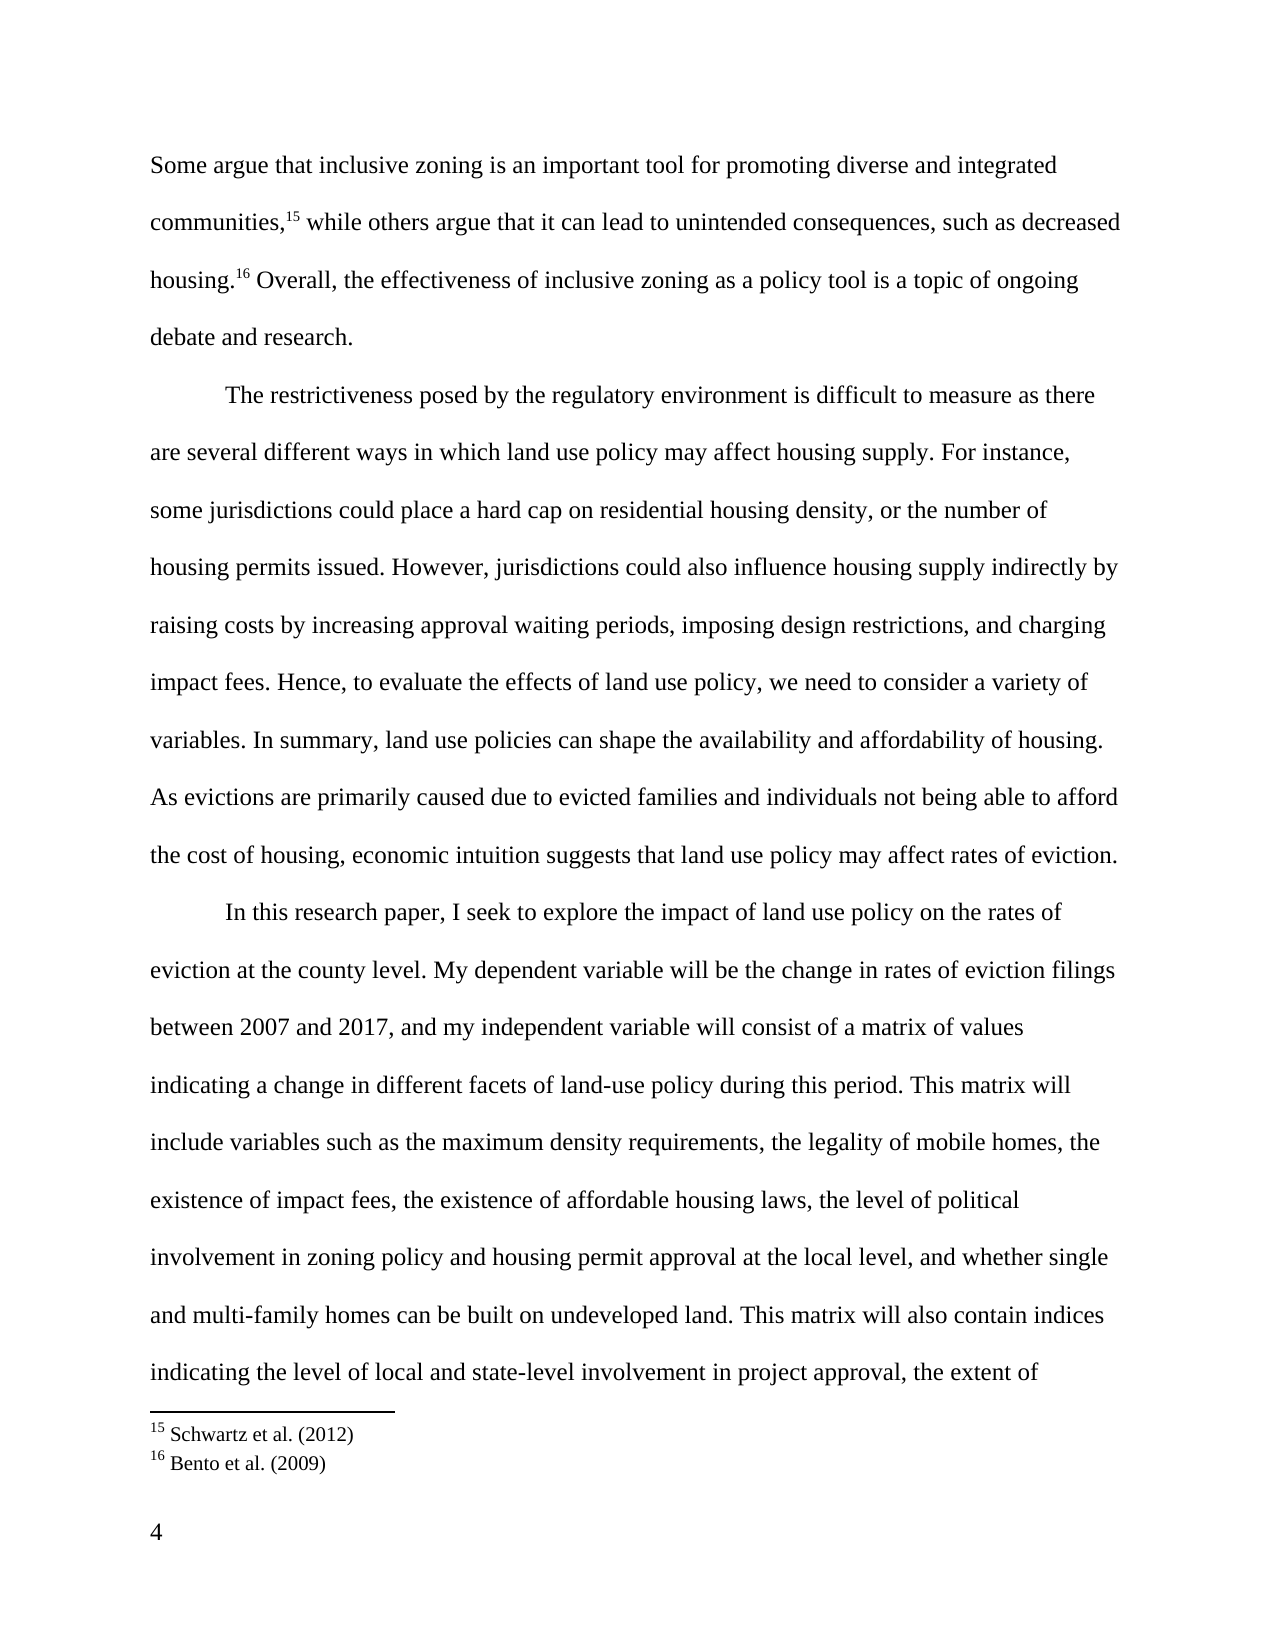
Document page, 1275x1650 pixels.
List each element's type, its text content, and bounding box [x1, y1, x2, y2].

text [150, 897, 1125, 1386]
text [150, 150, 1125, 351]
text The restrictiveness posed by the regulatory environment is difficult to measure as there are several different ways in which land use policy may affect housing supply. For instance, some jurisdictions could place a hard cap on residential housing density, or the number of housing permits issued. However, jurisdictions could also influence housing supply indirectly by raising costs by increasing approval waiting periods, imposing design restrictions, and charging impact fees. Hence, to evaluate the effects of land use policy, we need to consider a variety of variables. In summary, land use policies can shape the availability and affordability of housing. As evictions are primarily caused due to evicted families and individuals not being able to afford the cost of housing, economic intuition suggests that land use policy may affect rates of eviction. [150, 380, 1125, 869]
